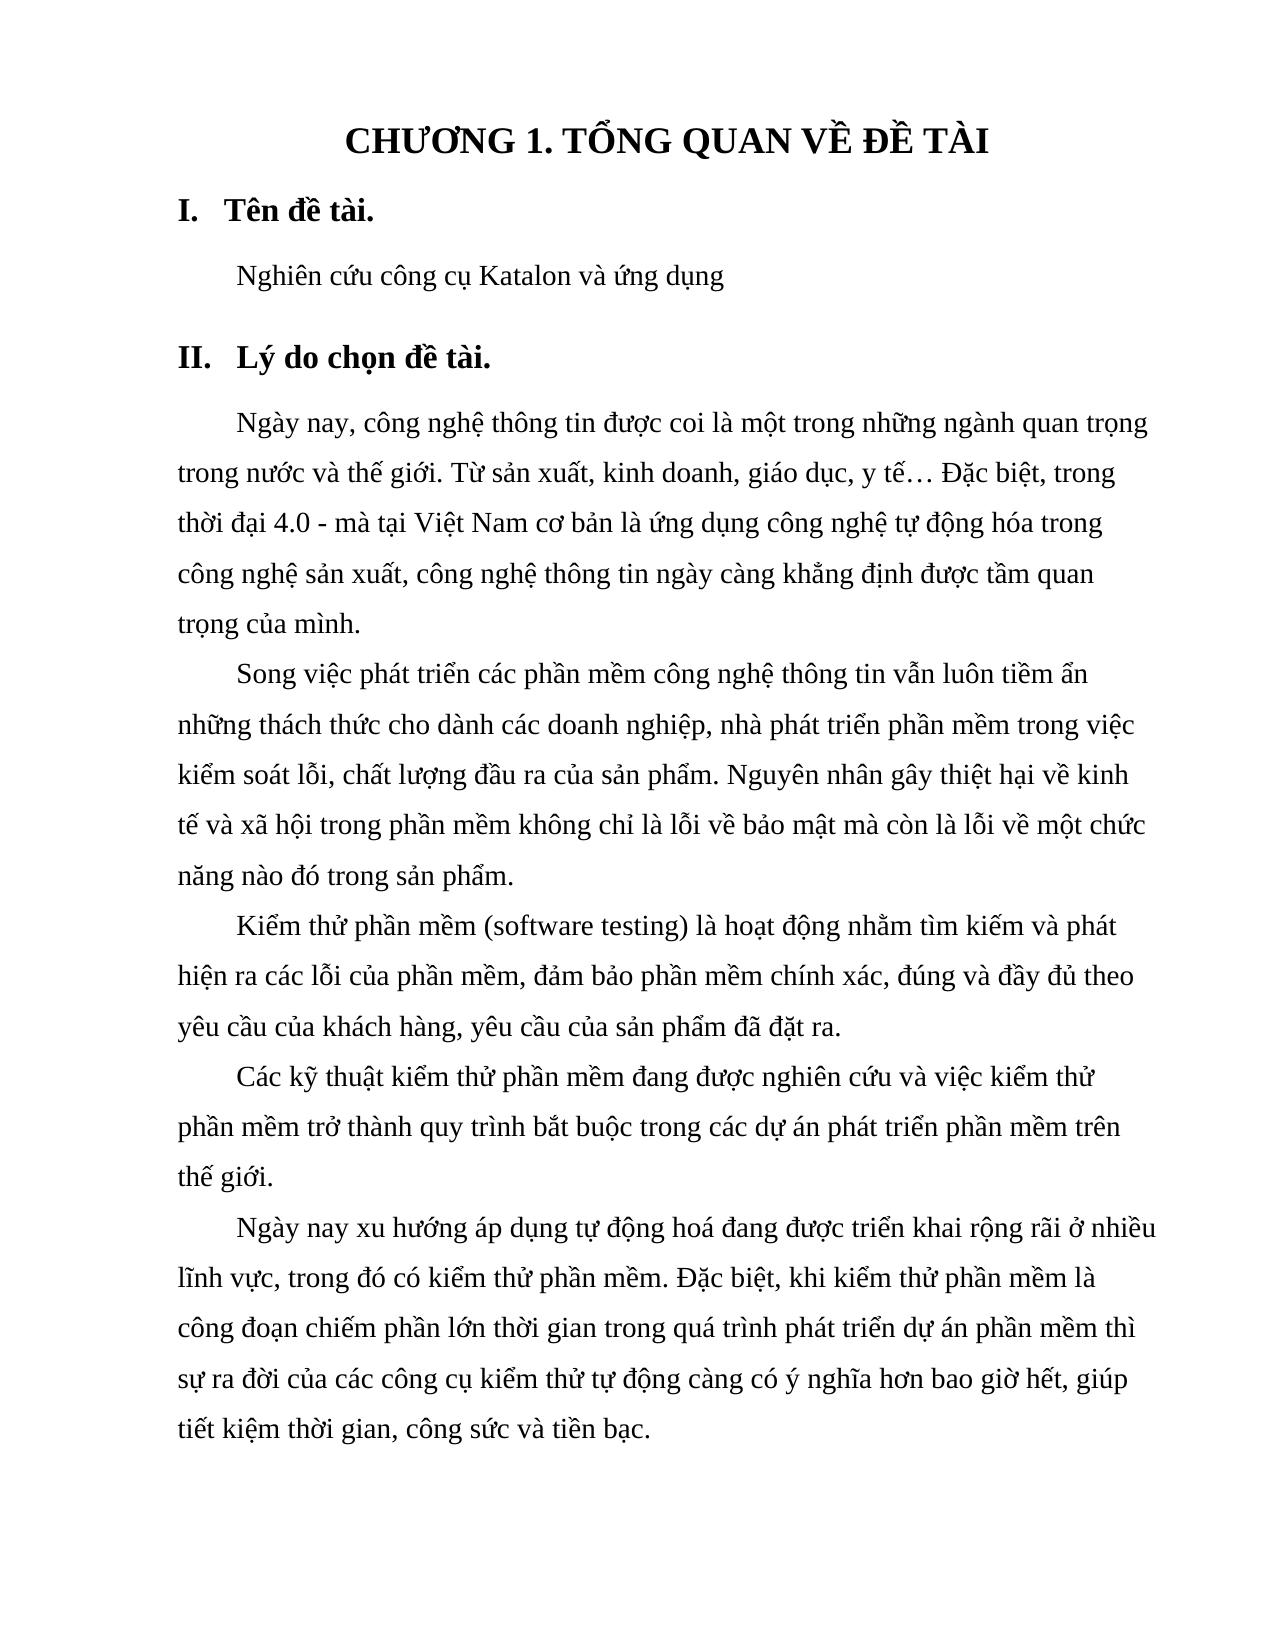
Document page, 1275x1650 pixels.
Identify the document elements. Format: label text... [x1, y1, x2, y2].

text Song việc phát triển các phần mềm công nghệ thông tin vẫn luôn tiềm ẩn những thách thức cho dành các doanh nghiệp, nhà phát triển phần mềm trong việc kiểm soát lỗi, chất lượng đầu ra của sản phẩm. Nguyên nhân gây thiệt hại về kinh tế và xã hội trong phần mềm không chỉ là lỗi về bảo mật mà còn là lỗi về một chức năng nào đó trong sản phẩm. [177, 656, 1157, 891]
text Ngày nay xu hướng áp dụng tự động hoá đang được triển khai rộng rãi ở nhiều lĩnh vực, trong đó có kiểm thử phần mềm. Đặc biệt, khi kiểm thử phần mềm là công đoạn chiếm phần lớn thời gian trong quá trình phát triển dự án phần mềm thì sự ra đời của các công cụ kiểm thử tự động càng có ý nghĩa hơn bao giờ hết, giúp tiết kiệm thời gian, công sức và tiền bạc. [177, 1210, 1157, 1445]
text Ngày nay, công nghệ thông tin được coi là một trong những ngành quan trọng trong nước và thế giới. Từ sản xuất, kinh doanh, giáo dục, y tế… Đặc biệt, trong thời đại 4.0 - mà tại Việt Nam cơ bản là ứng dụng công nghệ tự động hóa trong công nghệ sản xuất, công nghệ thông tin ngày càng khẳng định được tầm quan trọng của mình. [177, 405, 1157, 640]
text Nghiên cứu công cụ Katalon và ứng dụng [177, 258, 1157, 291]
text Các kỹ thuật kiểm thử phần mềm đang được nghiên cứu và việc kiểm thử phần mềm trở thành quy trình bắt buộc trong các dự án phát triển phần mềm trên thế giới. [177, 1059, 1157, 1193]
text Kiểm thử phần mềm (software testing) là hoạt động nhằm tìm kiếm và phát hiện ra các lỗi của phần mềm, đảm bảo phần mềm chính xác, đúng và đầy đủ theo yêu cầu của khách hàng, yêu cầu của sản phẩm đã đặt ra. [177, 908, 1157, 1042]
subtitle CHƯƠNG 1. TỔNG QUAN VỀ ĐỀ TÀI [177, 118, 1157, 161]
subtitle I. Tên đề tài. [177, 190, 1157, 229]
subtitle II. Lý do chọn đề tài. [177, 337, 1157, 376]
